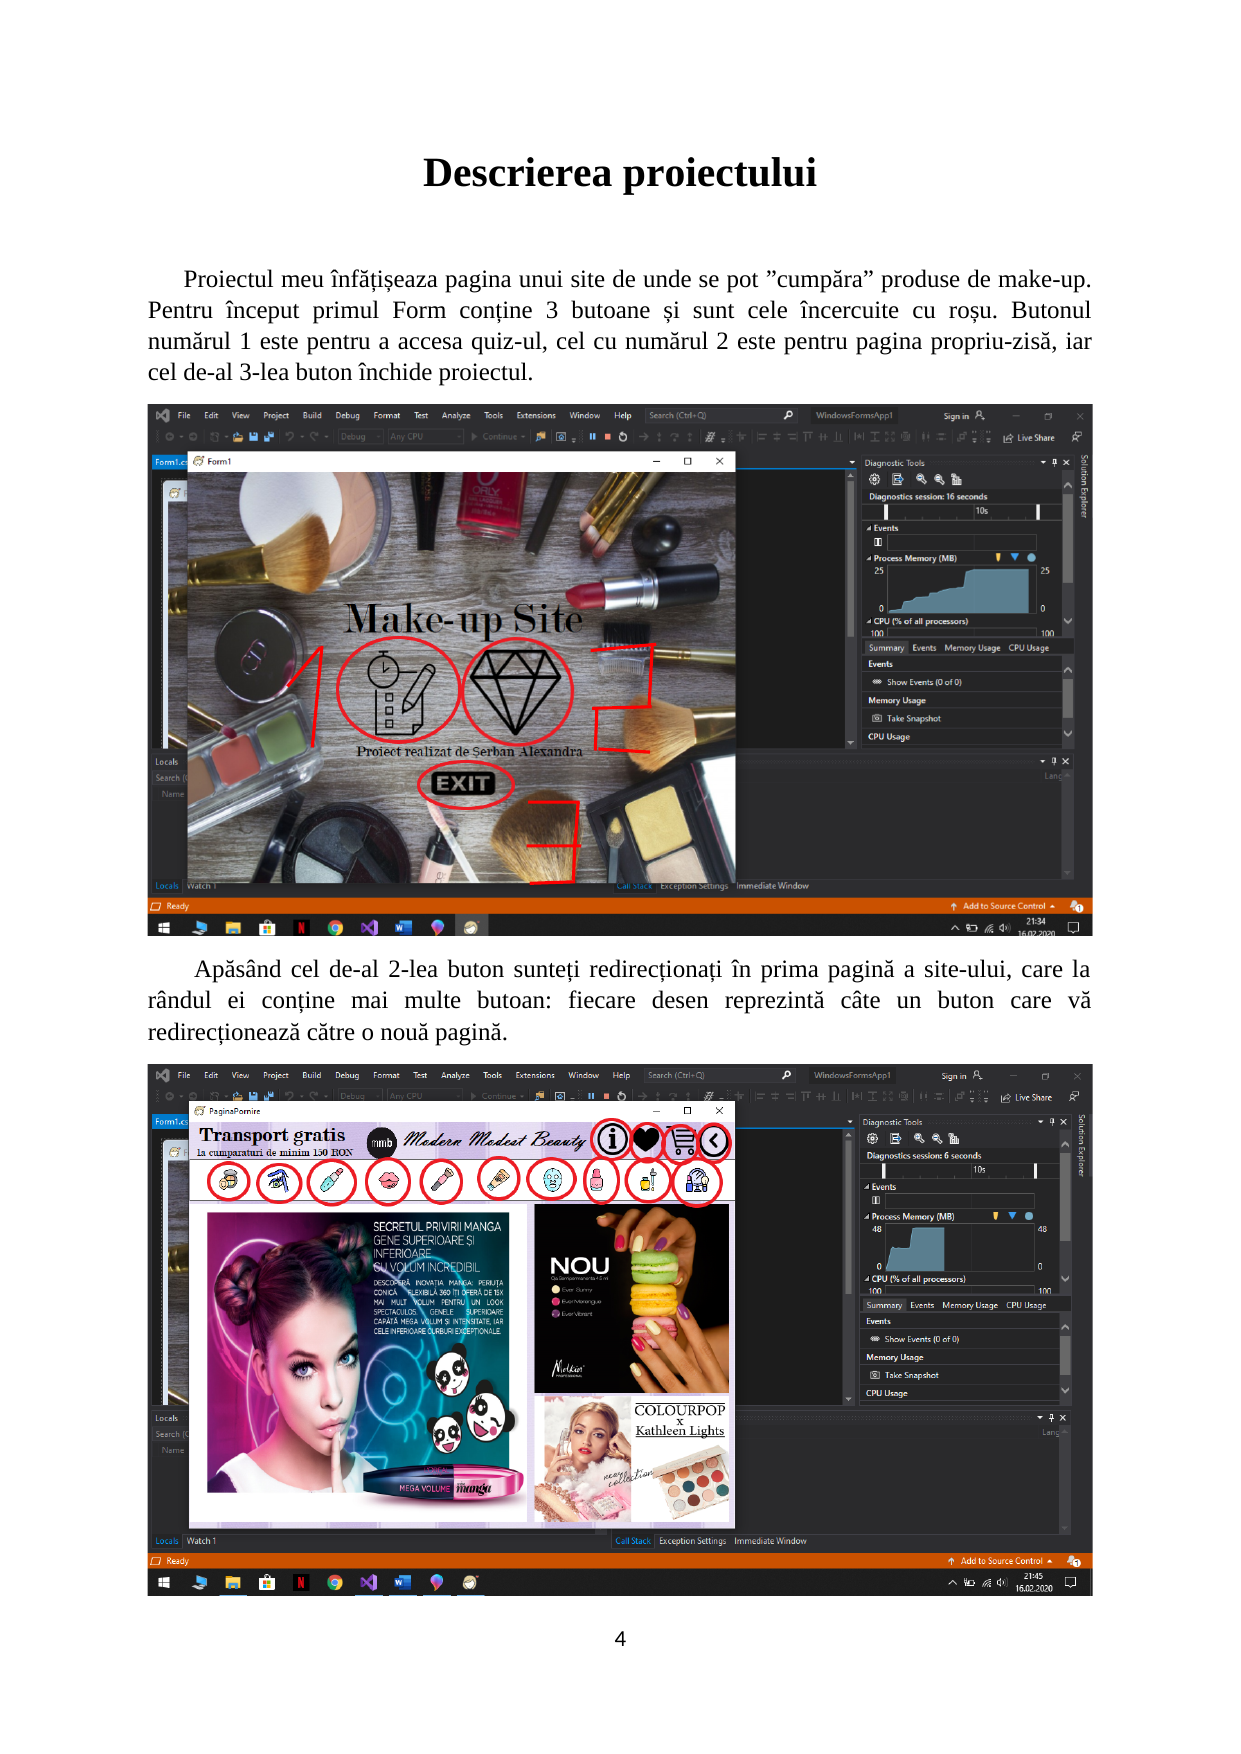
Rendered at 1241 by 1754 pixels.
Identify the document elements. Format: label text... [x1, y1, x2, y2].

text Apăsând cel de-al 2-lea buton sunteți redirecționați în prima pagină a site-ului, care la rândul ei conține mai multe butoan: fiecare desen reprezintă câte un buton care vă redirecționează către o nouă pagină. [148, 954, 1093, 1045]
text Descrierea proiectului [148, 148, 1093, 196]
picture [147, 404, 1093, 936]
text Proiectul meu înfățișeaza pagina unui site de unde se pot ”cumpăra” produse de make-up. Pentru început primul Form conține 3 butoane și sunt cele încercuite cu roșu. Butonul numărul 1 este pentru a accesa quiz-ul, cel cu numărul 2 este pentru pagina propriu-zisă, iar cel de-al 3-lea buton închide proiectul. [148, 264, 1093, 386]
picture [147, 1064, 1093, 1596]
